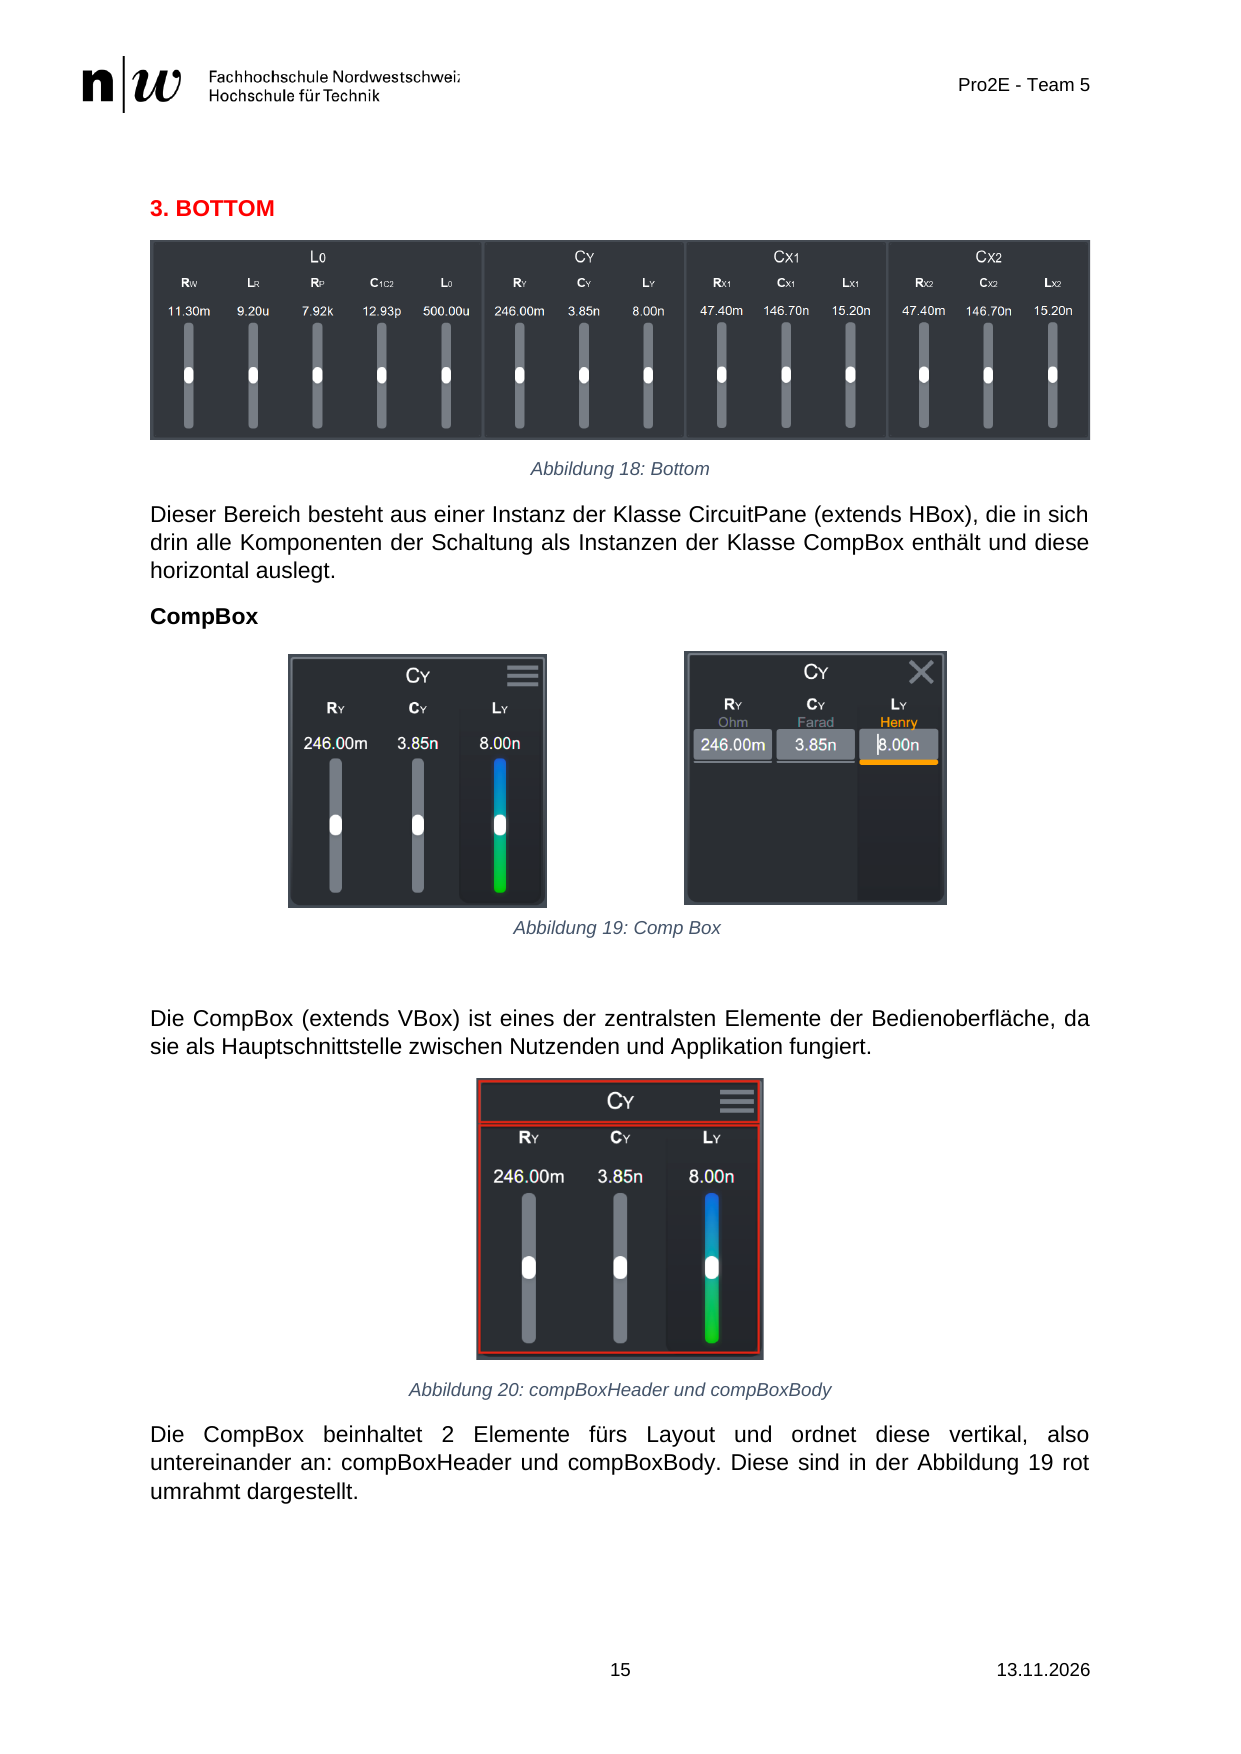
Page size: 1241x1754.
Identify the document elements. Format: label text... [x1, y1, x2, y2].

text Dieser Bereich besteht aus einer Instanz der Klasse CircuitPane (extends HBox), die in sich drin alle Komponenten der Schaltung als Instanzen der Klasse CompBox enthält und diese horizontal auslegt. [150, 501, 1090, 584]
picture [476, 1078, 764, 1360]
picture [288, 654, 547, 908]
text 3. BOTTOM [150, 195, 1090, 221]
picture [150, 240, 1091, 440]
picture [81, 56, 460, 113]
picture [684, 651, 947, 905]
text CompBox [150, 603, 1090, 629]
text Die CompBox (extends VBox) ist eines der zentralsten Elemente der Bedienoberfläche, da sie als Hauptschnittstelle zwischen Nutzenden und Applikation fungiert. [150, 1004, 1090, 1059]
text Die CompBox beinhaltet 2 Elemente fürs Layout und ordnet diese vertikal, also untereinander an: compBoxHeader und compBoxBody. Diese sind in der Abbildung 19 rot umrahmt dargestellt. [150, 1421, 1090, 1504]
text Abbildung 20: compBoxHeader und compBoxBody [150, 1378, 1090, 1400]
text Abbildung 18: Bottom [150, 458, 1090, 480]
